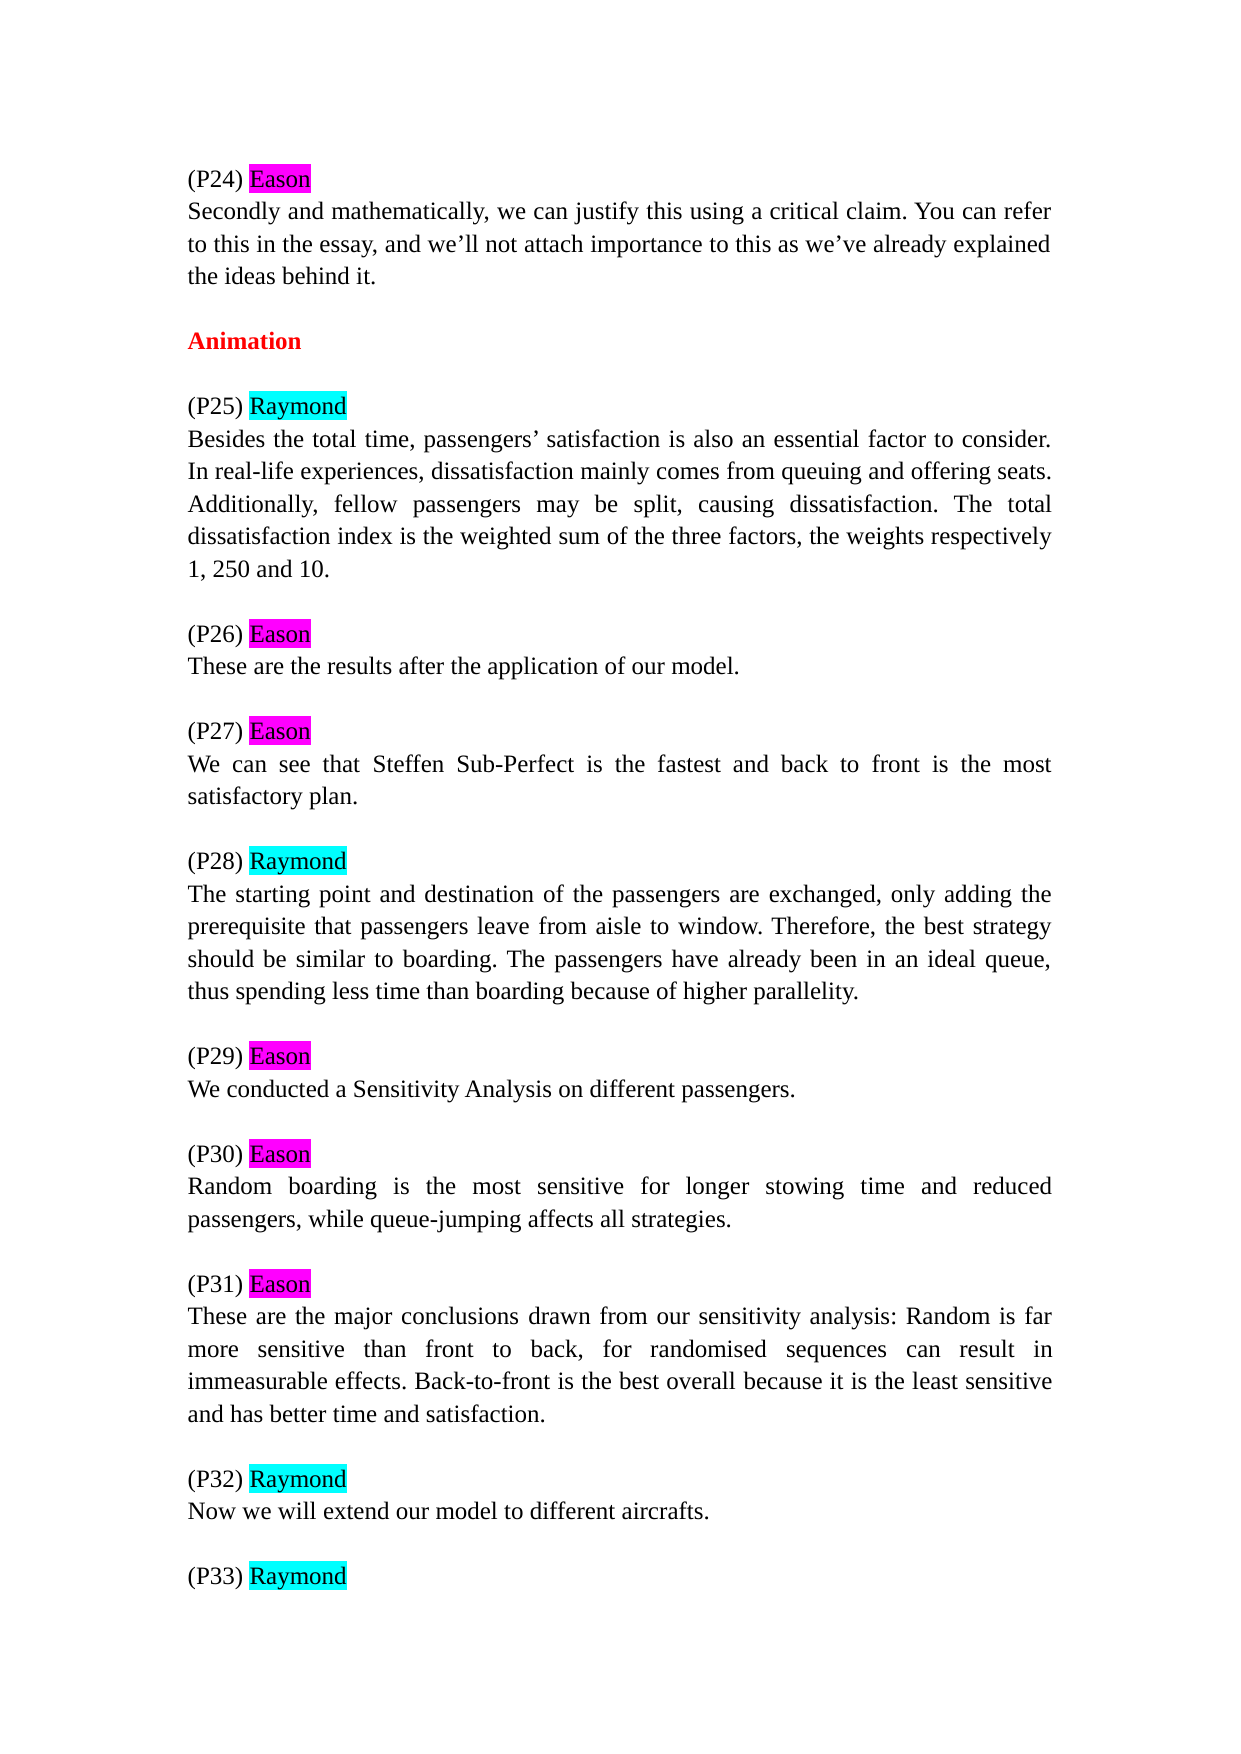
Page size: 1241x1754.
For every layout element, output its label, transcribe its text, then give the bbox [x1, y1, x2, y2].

text (P32) Raymond [187, 1462, 1053, 1494]
text These are the major conclusions drawn from our sensitivity analysis: Random is far more sensitive than front to back, for randomised sequences can result in immeasurable effects. Back-to-front is the best overall because it is the least sensitive and has better time and satisfaction. [187, 1299, 1053, 1429]
text Secondly and mathematically, we can justify this using a critical claim. You can refer to this in the essay, and we’ll not attach importance to this as we’ve already explained the ideas behind it. [187, 194, 1053, 292]
text The starting point and destination of the passengers are exchanged, only adding the prerequisite that passengers leave from aisle to window. Therefore, the best strategy should be similar to boarding. The passengers have already been in an ideal queue, thus spending less time than boarding because of higher parallelity. [187, 877, 1053, 1007]
text (P31) Eason [187, 1267, 1053, 1299]
text These are the results after the application of our model. [187, 649, 1053, 682]
text (P27) Eason [187, 714, 1053, 747]
text (P25) Raymond [187, 389, 1053, 422]
text Now we will extend our model to different aircrafts. [187, 1494, 1053, 1527]
text (P24) Eason [187, 162, 1053, 194]
text (P28) Raymond [187, 844, 1053, 877]
text (P29) Eason [187, 1039, 1053, 1072]
text Animation [187, 324, 1053, 357]
text We can see that Steffen Sub-Perfect is the fastest and back to front is the most satisfactory plan. [187, 747, 1053, 812]
text Random boarding is the most sensitive for longer stowing time and reduced passengers, while queue-jumping affects all strategies. [187, 1169, 1053, 1234]
text (P33) Raymond [187, 1559, 1053, 1592]
text Besides the total time, passengers’ satisfaction is also an essential factor to consider. In real-life experiences, dissatisfaction mainly comes from queuing and offering seats. Additionally, fellow passengers may be split, causing dissatisfaction. The total dissatisfaction index is the weighted sum of the three factors, the weights respectively 1, 250 and 10. [187, 422, 1053, 584]
text (P30) Eason [187, 1137, 1053, 1169]
text We conducted a Sensitivity Analysis on different passengers. [187, 1072, 1053, 1104]
text (P26) Eason [187, 617, 1053, 649]
